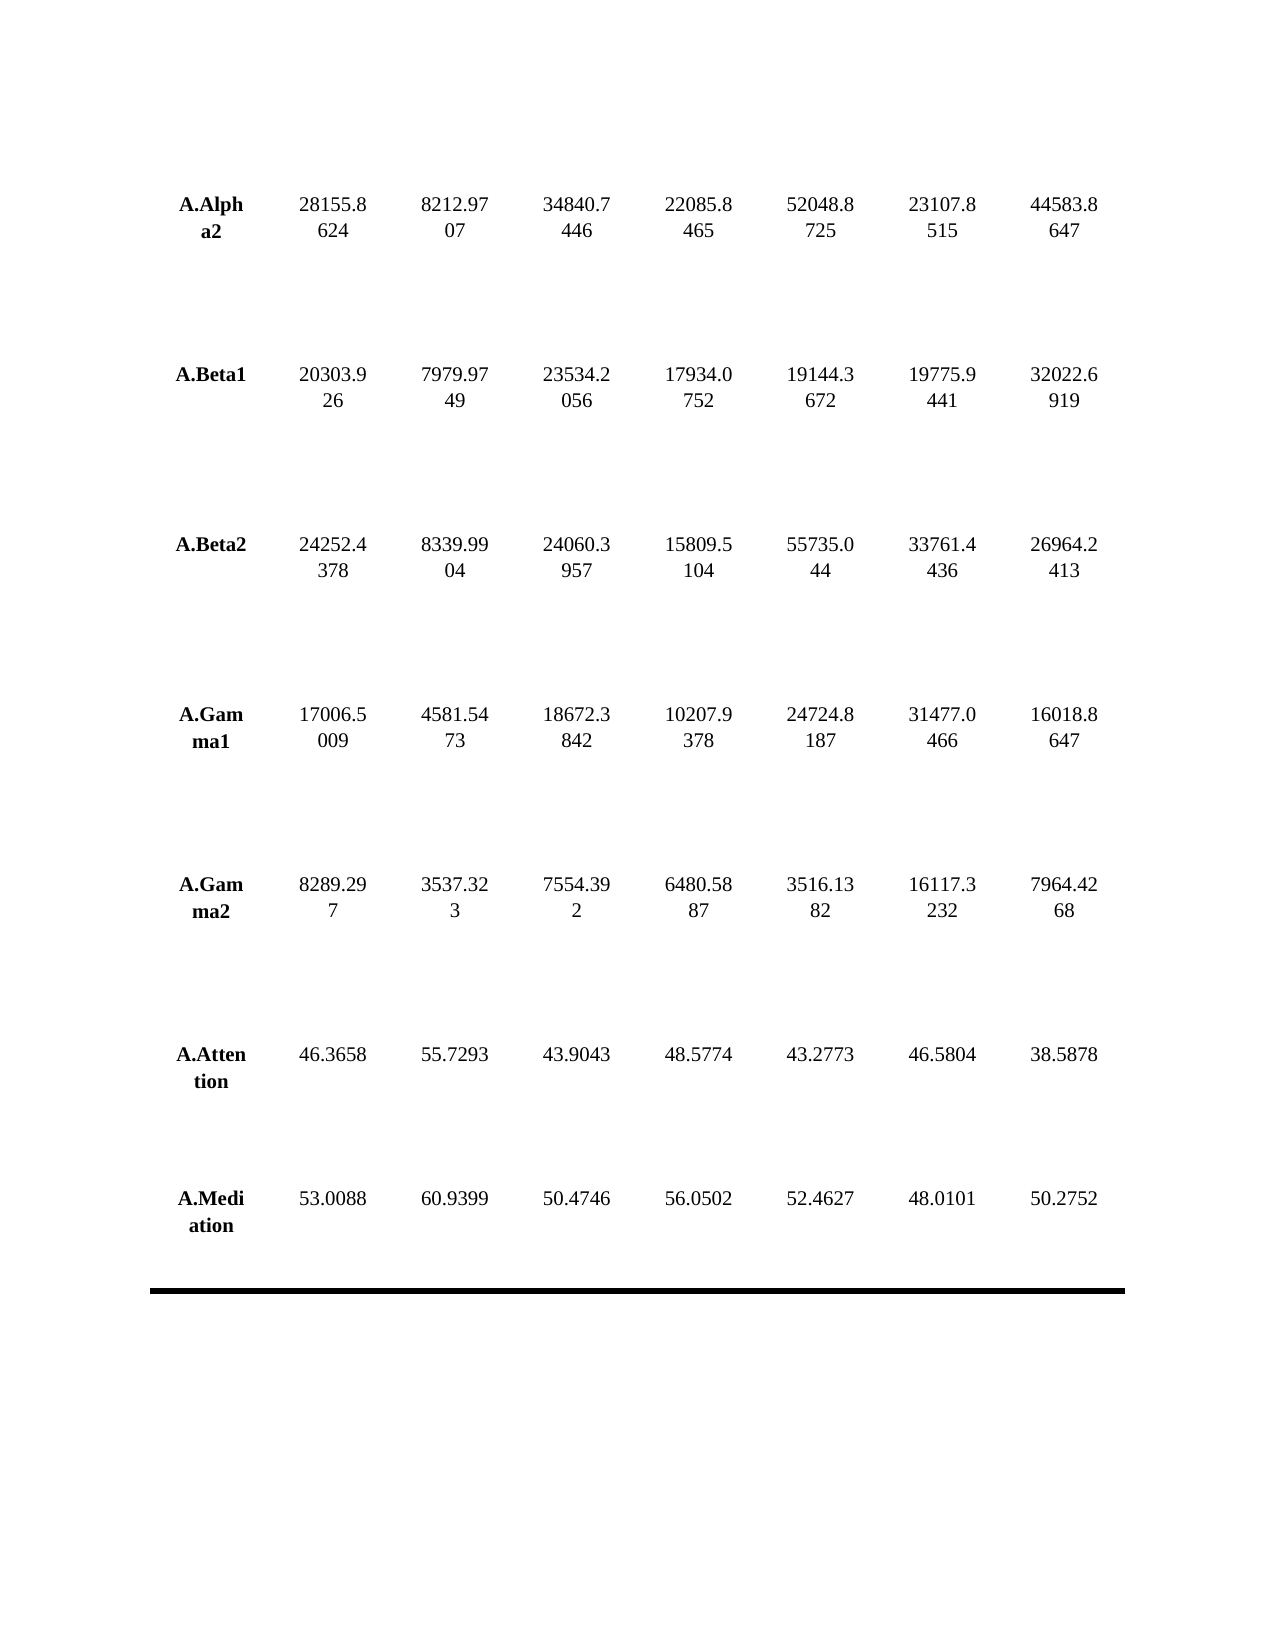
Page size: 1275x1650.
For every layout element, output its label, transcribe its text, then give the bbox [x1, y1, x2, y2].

table_cell 15809.5104 [638, 490, 759, 660]
table_cell 3516.1382 [759, 830, 881, 1000]
table_cell 32022.6919 [1003, 320, 1125, 490]
table_cell 55735.044 [759, 490, 881, 660]
table_cell 52048.8725 [759, 150, 881, 320]
table_cell 55.7293 [394, 1000, 516, 1144]
table_cell 50.2752 [1003, 1144, 1125, 1288]
table_cell 7979.9749 [394, 320, 516, 490]
table_cell 31477.0466 [881, 660, 1003, 830]
table_cell 8289.297 [272, 830, 394, 1000]
table_cell 43.2773 [759, 1000, 881, 1144]
table_cell 48.0101 [881, 1144, 1003, 1288]
table_cell 19144.3672 [759, 320, 881, 490]
table_cell 22085.8465 [638, 150, 759, 320]
table_cell 34840.7446 [516, 150, 637, 320]
table_cell 60.9399 [394, 1144, 516, 1288]
table_cell 48.5774 [638, 1000, 759, 1144]
table_cell 16117.3232 [881, 830, 1003, 1000]
table_cell A.Gamma1 [150, 660, 272, 830]
table_cell 8339.9904 [394, 490, 516, 660]
table_cell 8212.9707 [394, 150, 516, 320]
table_cell 43.9043 [516, 1000, 637, 1144]
table_cell A.Beta2 [150, 490, 272, 660]
table_cell 46.3658 [272, 1000, 394, 1144]
table_cell 20303.926 [272, 320, 394, 490]
table_cell 50.4746 [516, 1144, 637, 1288]
table_cell 56.0502 [638, 1144, 759, 1288]
table_cell 7554.392 [516, 830, 637, 1000]
table_cell 7964.4268 [1003, 830, 1125, 1000]
table_cell 6480.5887 [638, 830, 759, 1000]
table_cell A.Gamma2 [150, 830, 272, 1000]
table_cell 10207.9378 [638, 660, 759, 830]
table_cell A.Mediation [150, 1144, 272, 1288]
table_cell 16018.8647 [1003, 660, 1125, 830]
table_cell 23107.8515 [881, 150, 1003, 320]
table_cell 23534.2056 [516, 320, 637, 490]
table_cell 17934.0752 [638, 320, 759, 490]
table_cell 46.5804 [881, 1000, 1003, 1144]
table_cell A.Attention [150, 1000, 272, 1144]
table_cell 33761.4436 [881, 490, 1003, 660]
table_cell 24252.4378 [272, 490, 394, 660]
table_cell 24724.8187 [759, 660, 881, 830]
table_cell 24060.3957 [516, 490, 637, 660]
table_cell 38.5878 [1003, 1000, 1125, 1144]
table_cell 53.0088 [272, 1144, 394, 1288]
table_cell 3537.323 [394, 830, 516, 1000]
table_cell 28155.8624 [272, 150, 394, 320]
table_cell 4581.5473 [394, 660, 516, 830]
table_cell 52.4627 [759, 1144, 881, 1288]
table_cell 19775.9441 [881, 320, 1003, 490]
table_cell A.Beta1 [150, 320, 272, 490]
table_cell 26964.2413 [1003, 490, 1125, 660]
table_cell 17006.5009 [272, 660, 394, 830]
table_cell A.Alpha2 [150, 150, 272, 320]
table_cell 44583.8647 [1003, 150, 1125, 320]
table_cell 18672.3842 [516, 660, 637, 830]
